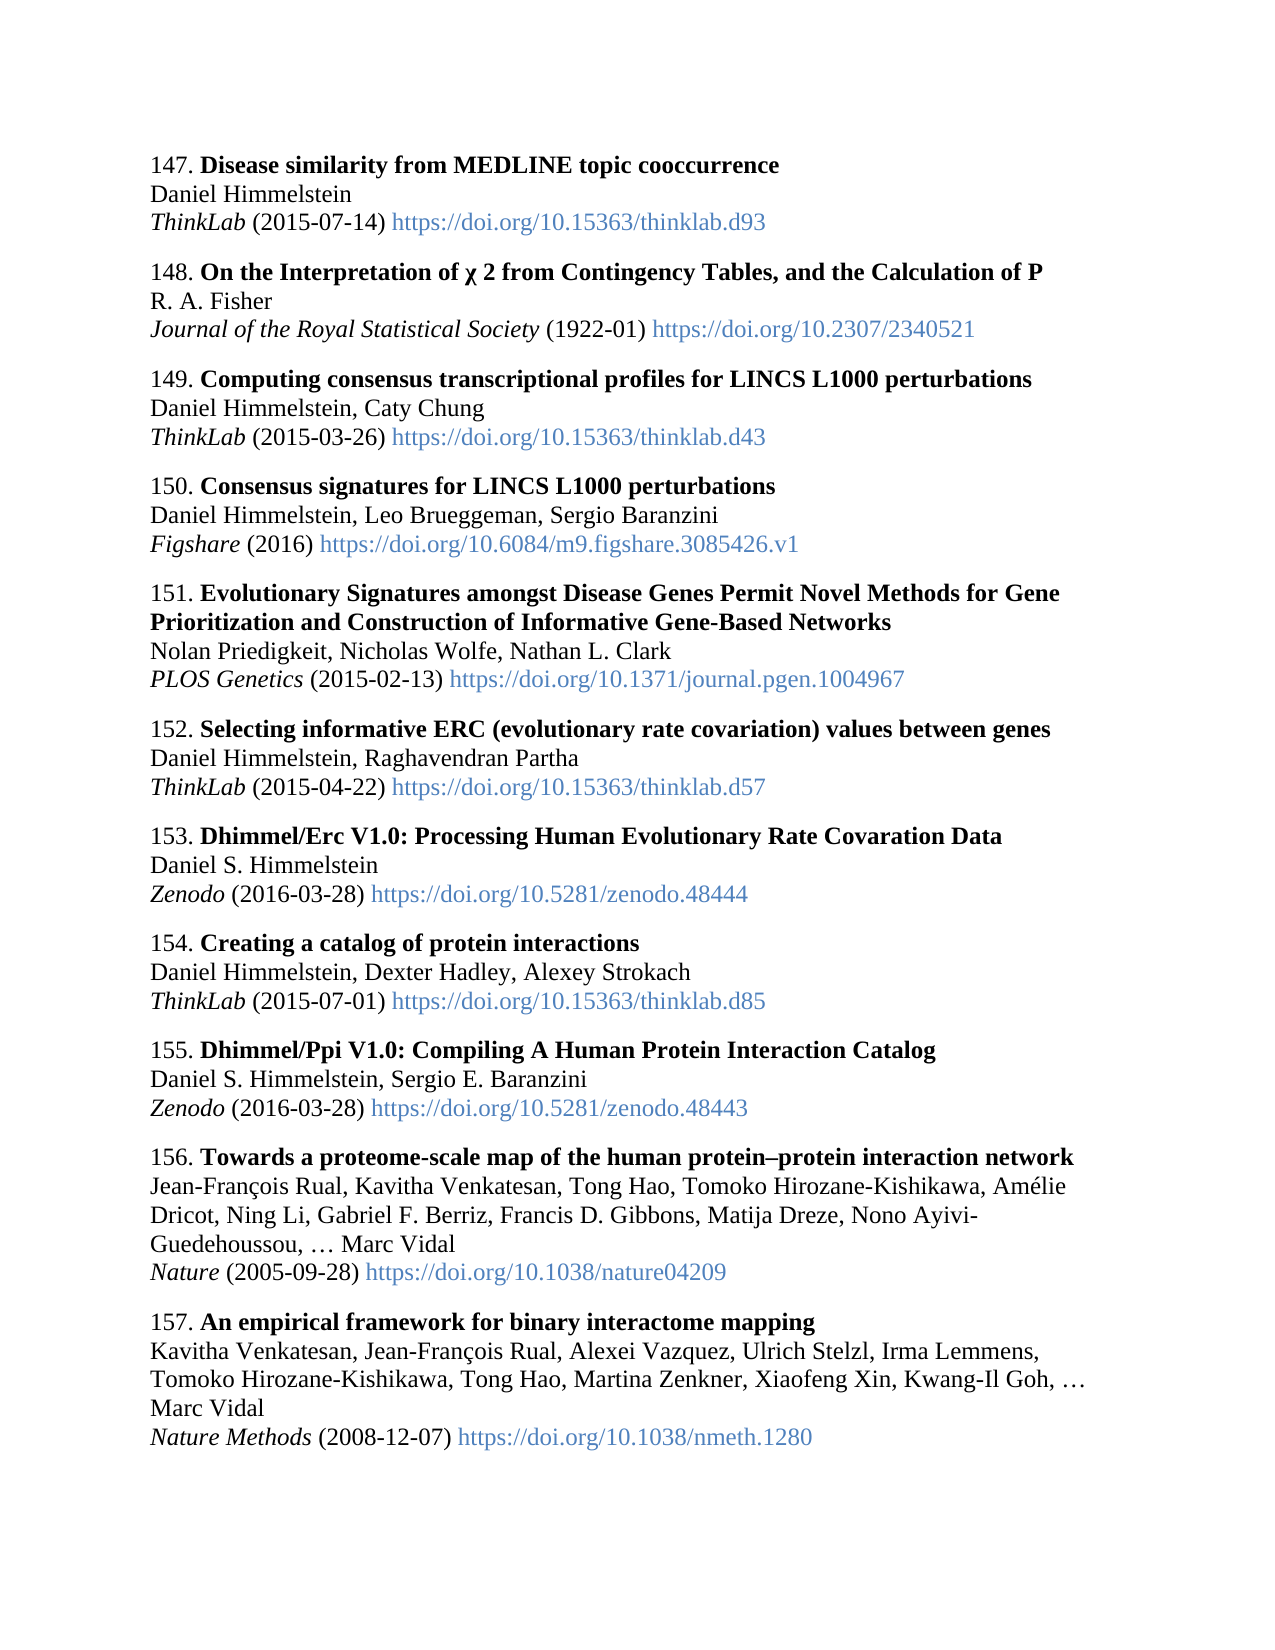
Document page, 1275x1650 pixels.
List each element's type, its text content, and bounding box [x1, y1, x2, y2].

text 157. An empirical framework for binary interactome mapping Kavitha Venkatesan, Jean-François Rual, Alexei Vazquez, Ulrich Stelzl, Irma Lemmens, Tomoko Hirozane-Kishikawa, Tong Hao, Martina Zenkner, Xiaofeng Xin, Kwang-Il Goh, … Marc Vidal Nature Methods (2008-12-07) https://doi.org/10.1038/nmeth.1280 [150, 1307, 1125, 1451]
text 147. Disease similarity from MEDLINE topic cooccurrence Daniel Himmelstein ThinkLab (2015-07-14) https://doi.org/10.15363/thinklab.d93 [150, 150, 1125, 236]
text 152. Selecting informative ERC (evolutionary rate covariation) values between genes Daniel Himmelstein, Raghavendran Partha ThinkLab (2015-04-22) https://doi.org/10.15363/thinklab.d57 [150, 714, 1125, 800]
text 155. Dhimmel/Ppi V1.0: Compiling A Human Protein Interaction Catalog Daniel S. Himmelstein, Sergio E. Baranzini Zenodo (2016-03-28) https://doi.org/10.5281/zenodo.48443 [150, 1035, 1125, 1122]
text 148. On the Interpretation of χ 2 from Contingency Tables, and the Calculation of P R. A. Fisher Journal of the Royal Statistical Society (1922-01) https://doi.org/10.2307/2340521 [150, 257, 1125, 343]
text 153. Dhimmel/Erc V1.0: Processing Human Evolutionary Rate Covaration Data Daniel S. Himmelstein Zenodo (2016-03-28) https://doi.org/10.5281/zenodo.48444 [150, 821, 1125, 907]
text 154. Creating a catalog of protein interactions Daniel Himmelstein, Dexter Hadley, Alexey Strokach ThinkLab (2015-07-01) https://doi.org/10.15363/thinklab.d85 [150, 928, 1125, 1014]
text 156. Towards a proteome-scale map of the human protein–protein interaction network Jean-François Rual, Kavitha Venkatesan, Tong Hao, Tomoko Hirozane-Kishikawa, Amélie Dricot, Ning Li, Gabriel F. Berriz, Francis D. Gibbons, Matija Dreze, Nono Ayivi-Guedehoussou, … Marc Vidal Nature (2005-09-28) https://doi.org/10.1038/nature04209 [150, 1142, 1125, 1286]
text 151. Evolutionary Signatures amongst Disease Genes Permit Novel Methods for Gene Prioritization and Construction of Informative Gene-Based Networks Nolan Priedigkeit, Nicholas Wolfe, Nathan L. Clark PLOS Genetics (2015-02-13) https://doi.org/10.1371/journal.pgen.1004967 [150, 578, 1125, 693]
text 149. Computing consensus transcriptional profiles for LINCS L1000 perturbations Daniel Himmelstein, Caty Chung ThinkLab (2015-03-26) https://doi.org/10.15363/thinklab.d43 [150, 364, 1125, 450]
text 150. Consensus signatures for LINCS L1000 perturbations Daniel Himmelstein, Leo Brueggeman, Sergio Baranzini Figshare (2016) https://doi.org/10.6084/m9.figshare.3085426.v1 [150, 471, 1125, 557]
